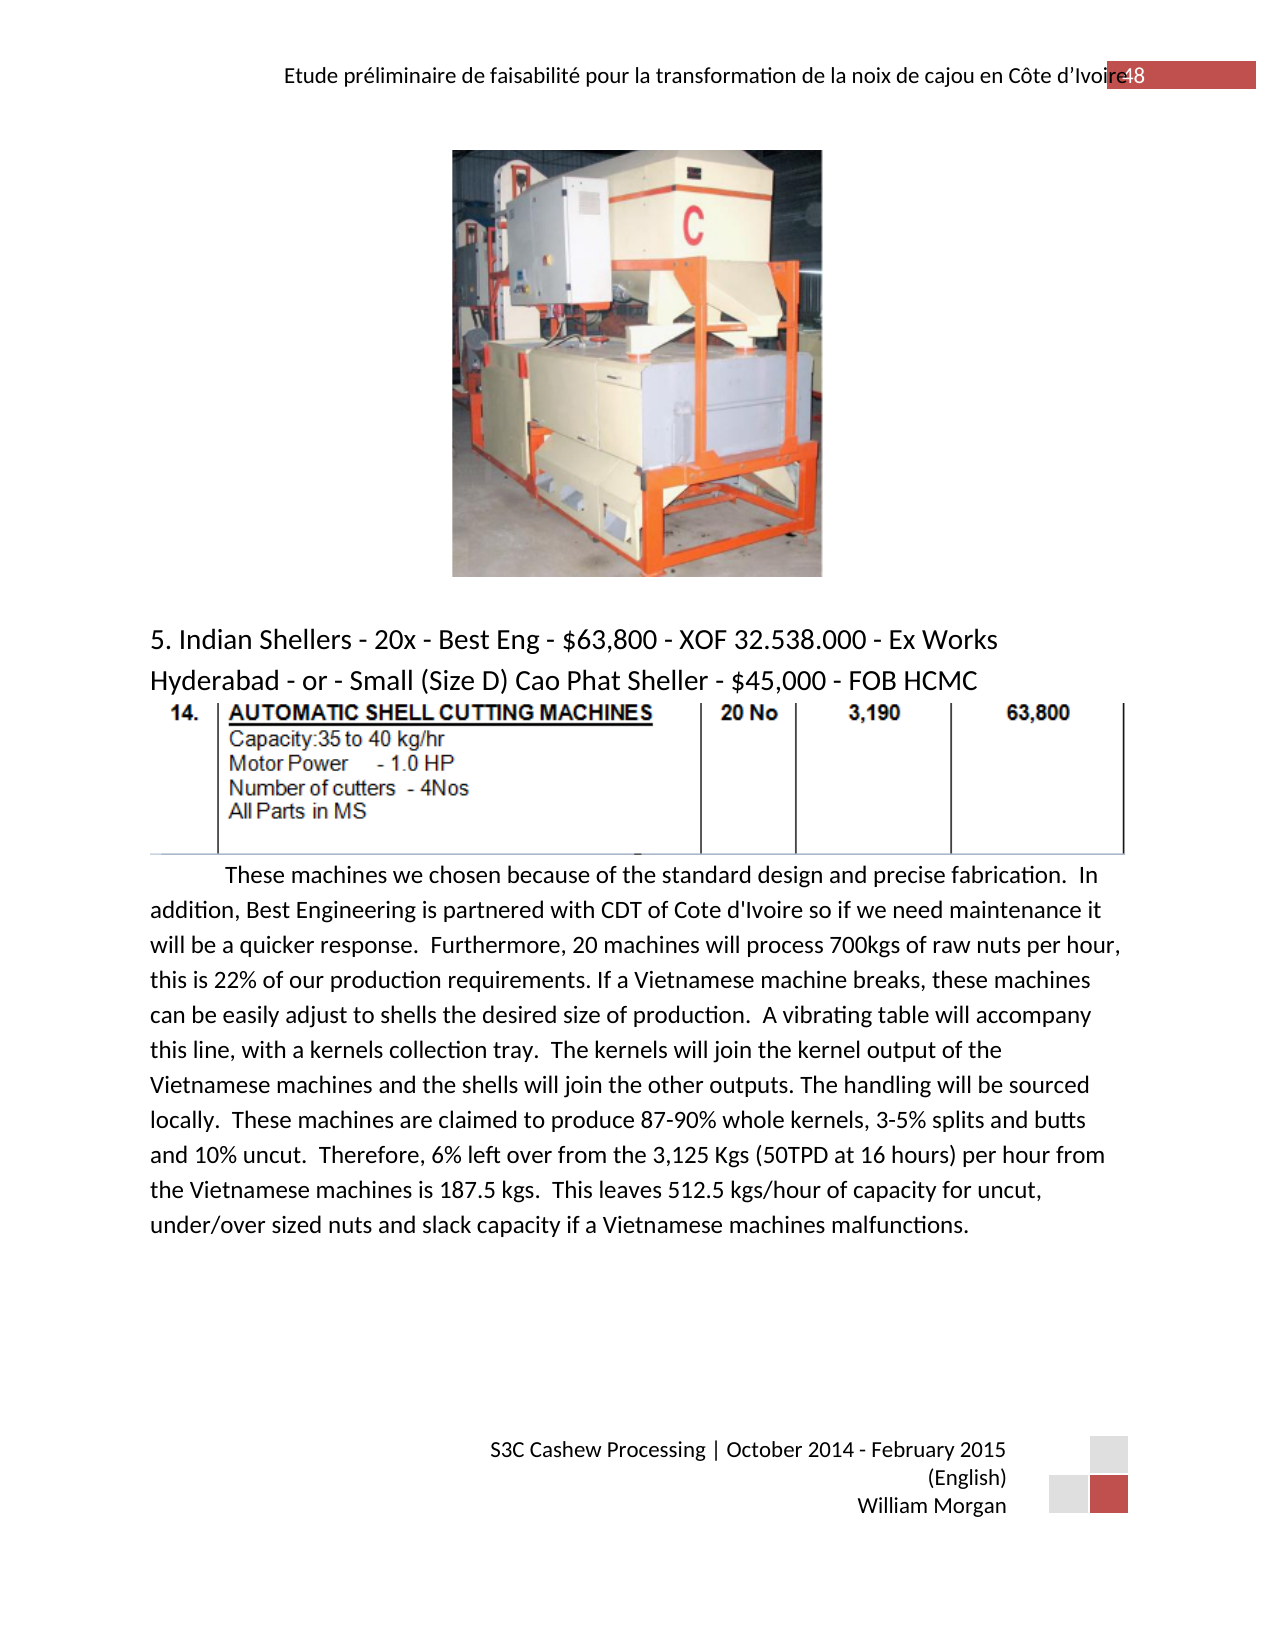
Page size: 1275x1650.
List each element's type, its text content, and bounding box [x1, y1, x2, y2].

text 5. Indian Shellers - 20x - Best Eng - $63,800 - XOF 32.538.000 - Ex Works Hyderabad - or - Small (Size D) Cao Phat Sheller - $45,000 - FOB HCMC [150, 621, 1125, 698]
text These machines we chosen because of the standard design and precise fabrication. In addition, Best Engineering is partnered with CDT of Cote d'Ivoire so if we need maintenance it will be a quicker response. Furthermore, 20 machines will process 700kgs of raw nuts per hour, this is 22% of our production requirements. If a Vietnamese machine breaks, these machines can be easily adjust to shells the desired size of production. A vibrating table will accompany this line, with a kernels collection tray. The kernels will join the kernel output of the Vietnamese machines and the shells will join the other outputs. The handling will be sourced locally. These machines are claimed to produce 87-90% whole kernels, 3-5% splits and butts and 10% uncut. Therefore, 6% left over from the 3,125 Kgs (50TPD at 16 hours) per hour from the Vietnamese machines is 187.5 kgs. This leaves 512.5 kgs/hour of capacity for uncut, under/over sized nuts and slack capacity if a Vietnamese machines malfunctions. [150, 859, 1125, 1239]
picture [452, 150, 823, 577]
picture [150, 703, 1125, 855]
